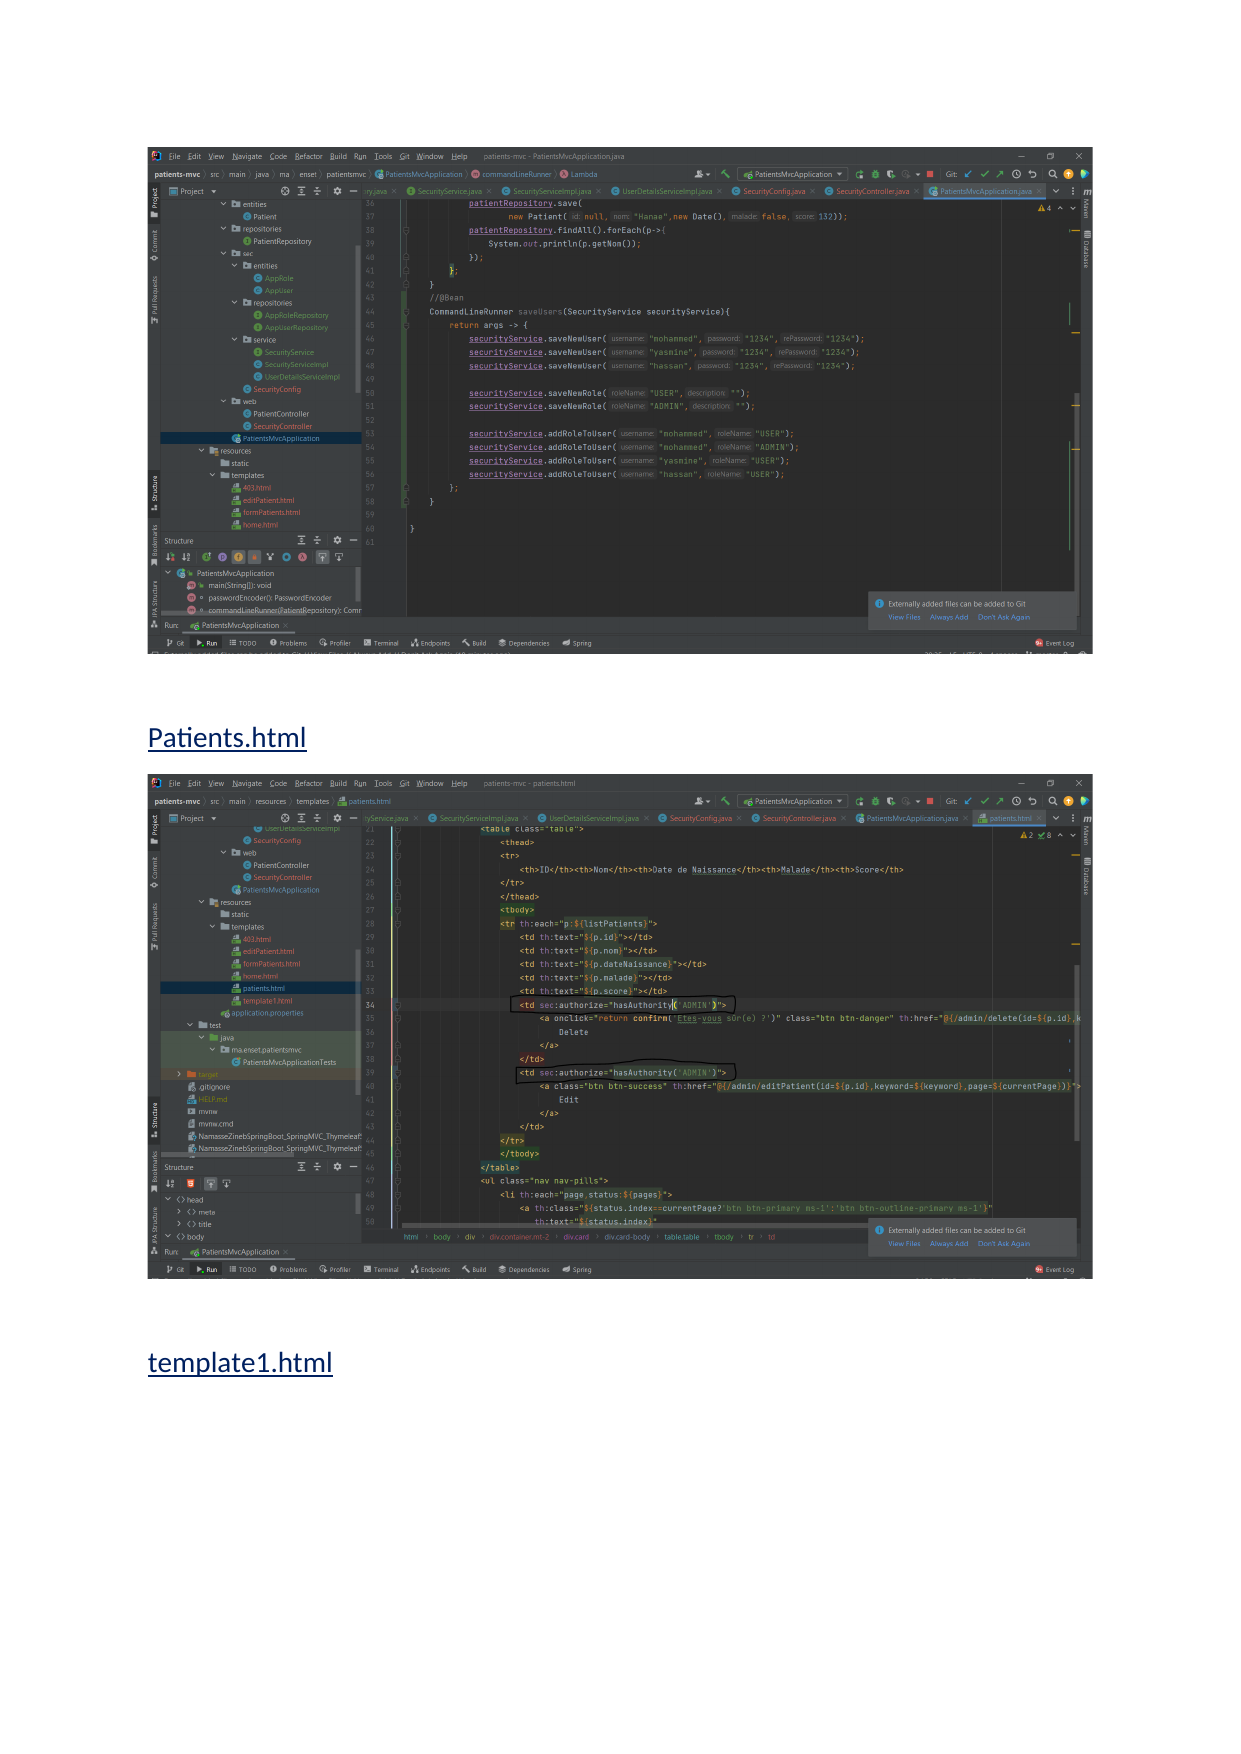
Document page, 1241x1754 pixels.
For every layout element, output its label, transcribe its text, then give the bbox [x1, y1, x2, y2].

picture [147, 147, 1093, 654]
text Patients.html [148, 719, 1093, 755]
text template1.html [148, 1344, 1093, 1380]
picture [147, 774, 1093, 1279]
